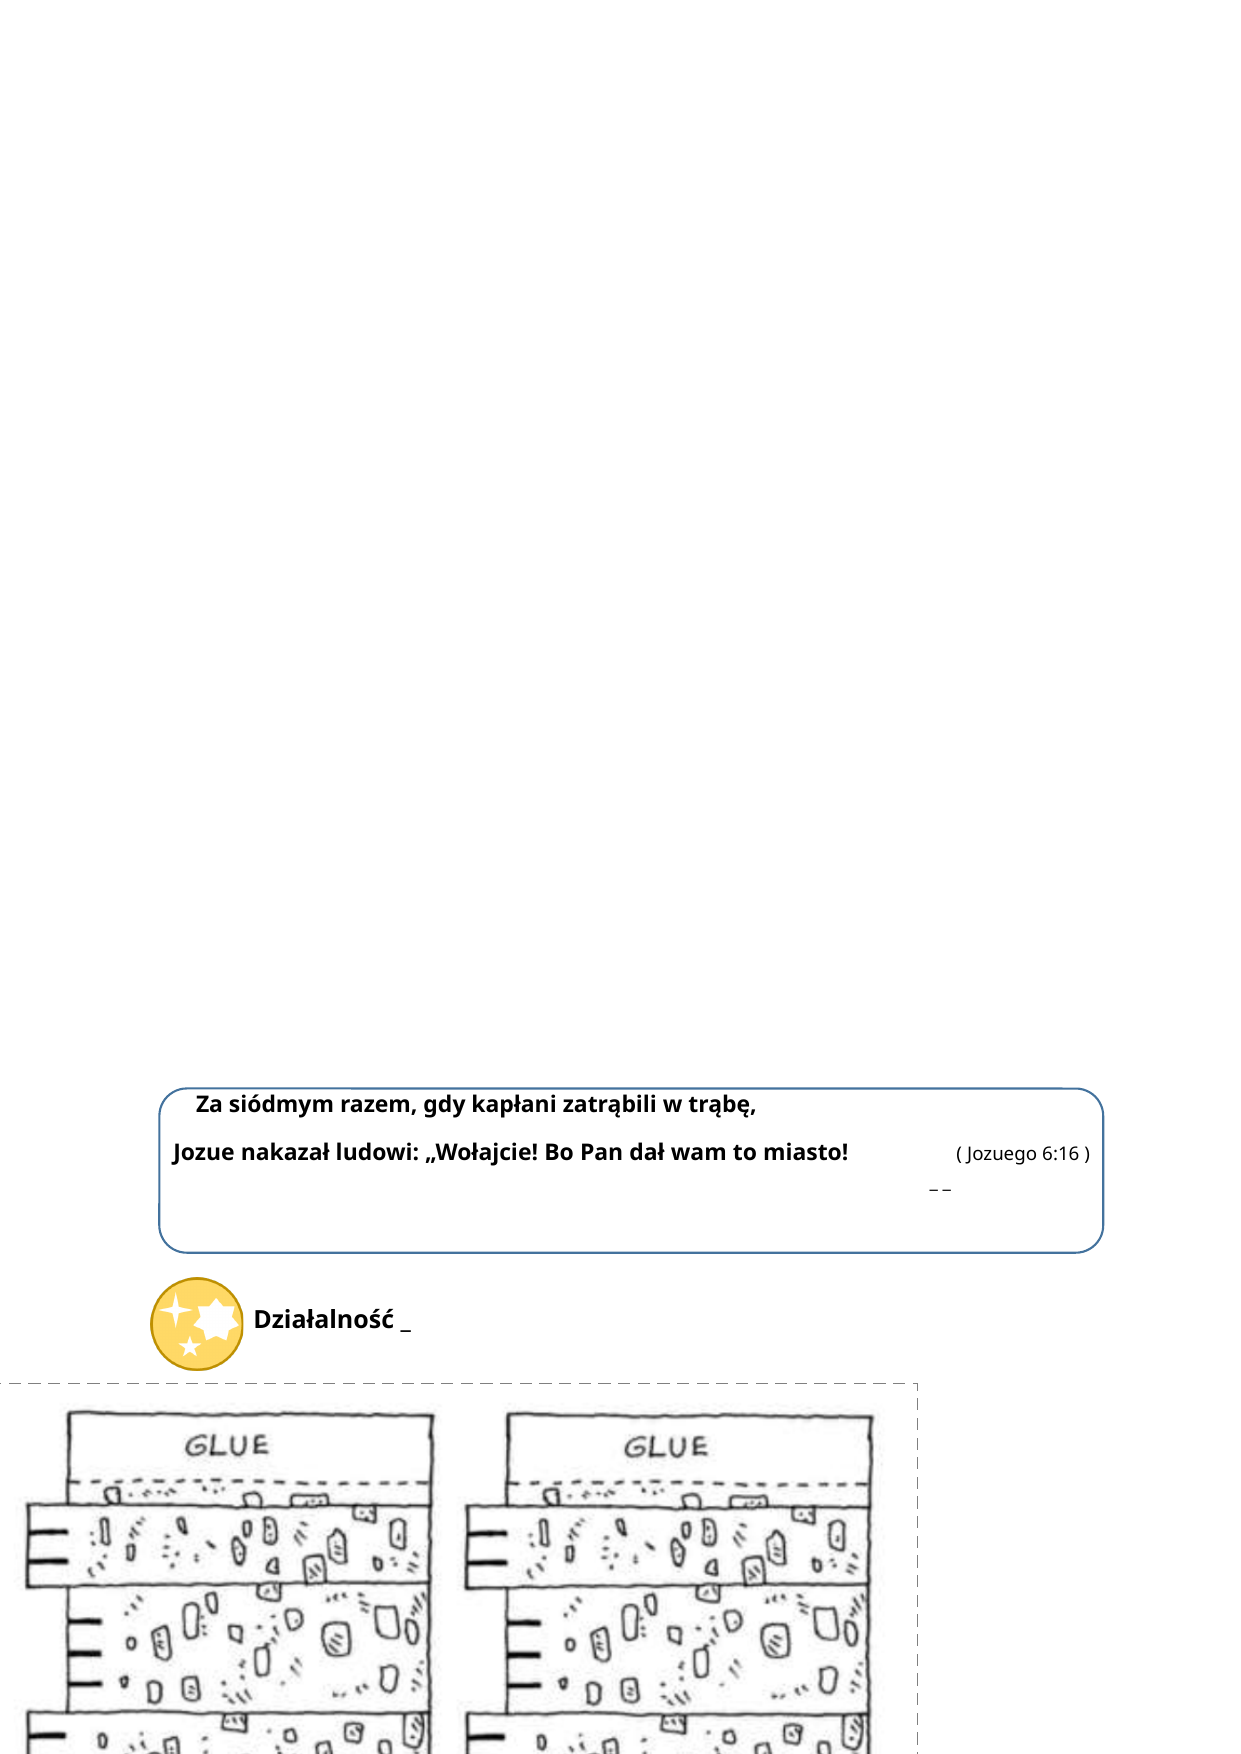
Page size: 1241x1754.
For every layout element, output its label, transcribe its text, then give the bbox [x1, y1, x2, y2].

picture [150, 1277, 244, 1371]
text Jozue nakazał ludowi: „Wołajcie! Bo Pan dał wam to miasto! ( Jozuego 6:16 ) _ _ [173, 1136, 1090, 1194]
text Działalność _ [244, 1301, 1090, 1335]
text Za siódmym razem, gdy kapłani zatrąbili w trąbę, [161, 1090, 1090, 1119]
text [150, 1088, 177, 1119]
picture [0, 1385, 918, 1754]
